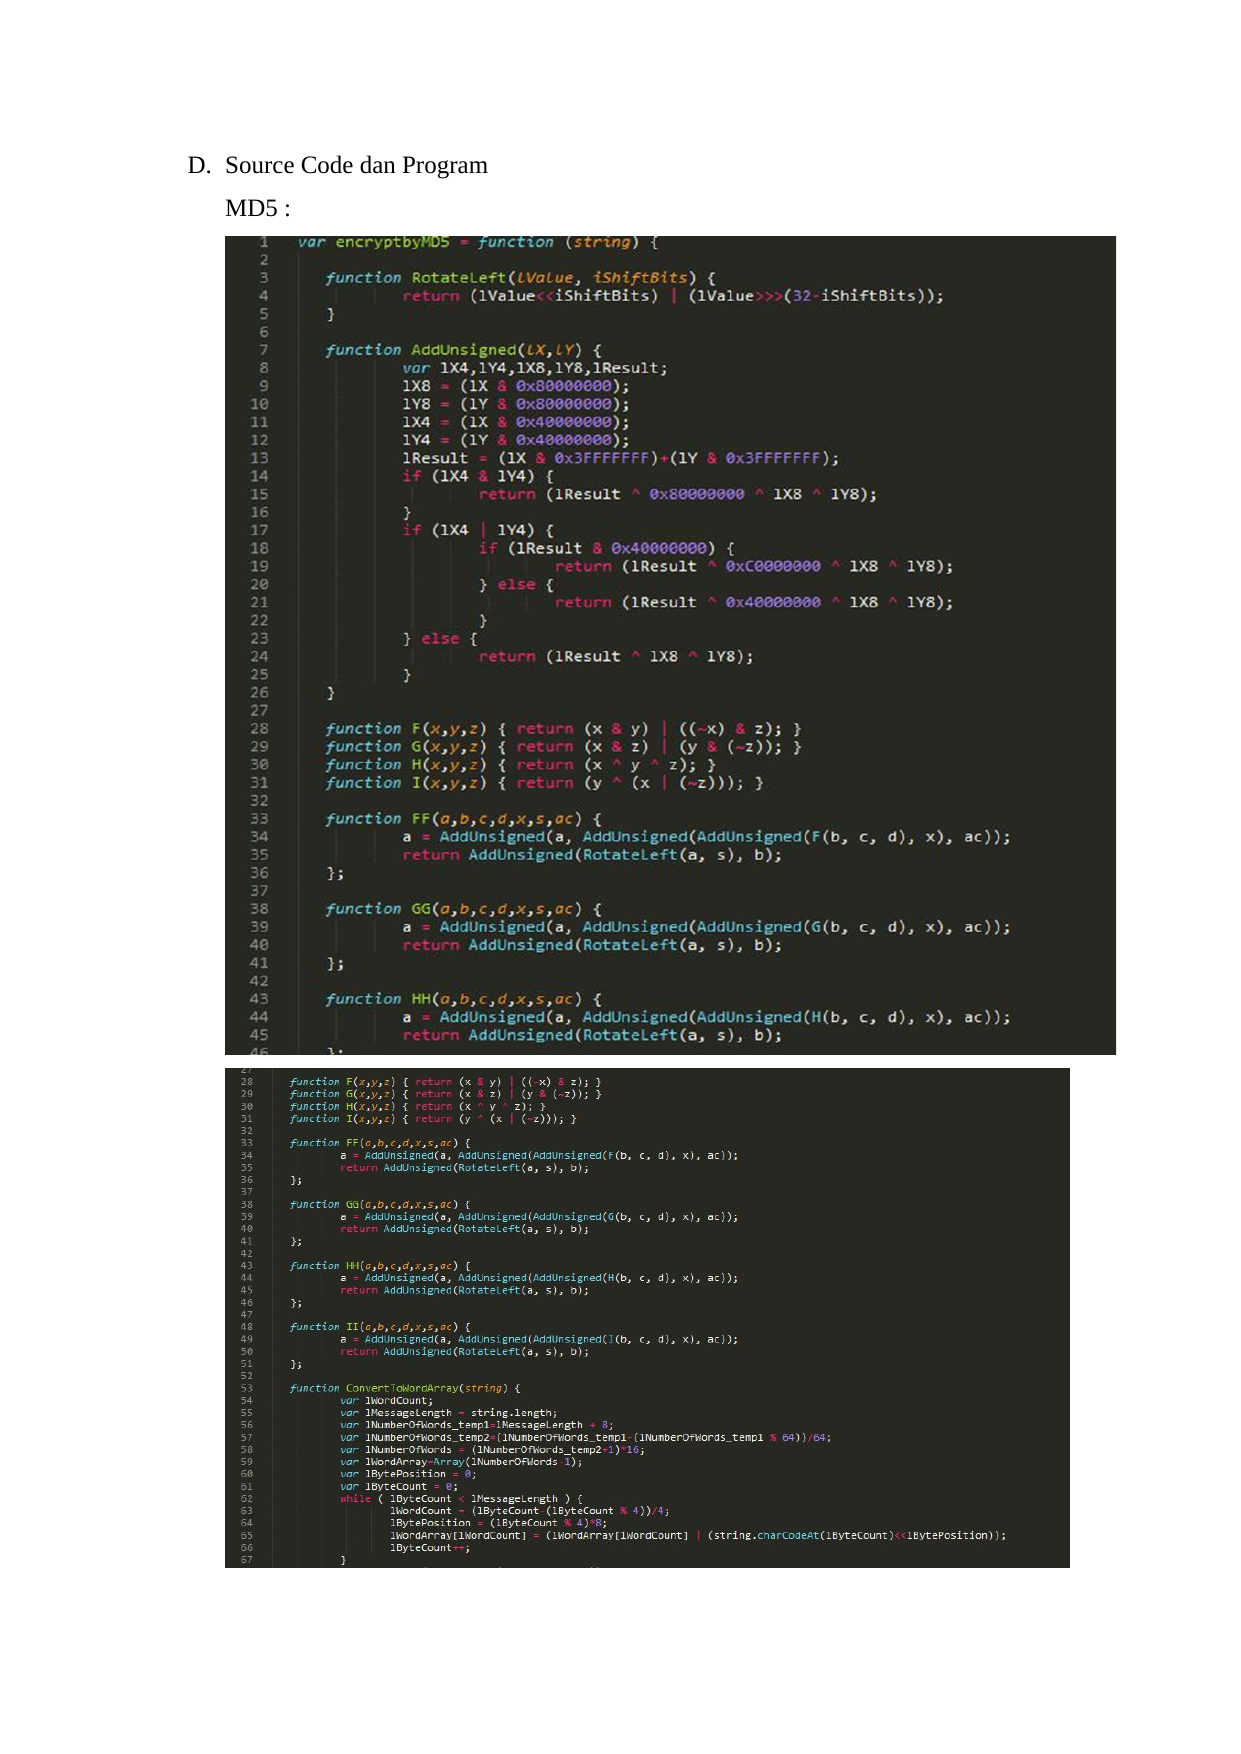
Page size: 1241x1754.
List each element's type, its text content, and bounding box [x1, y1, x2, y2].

picture [225, 236, 1117, 1055]
list MD5 : [225, 193, 1090, 222]
list Source Code dan Program [187, 150, 1090, 179]
picture [225, 1068, 1070, 1568]
